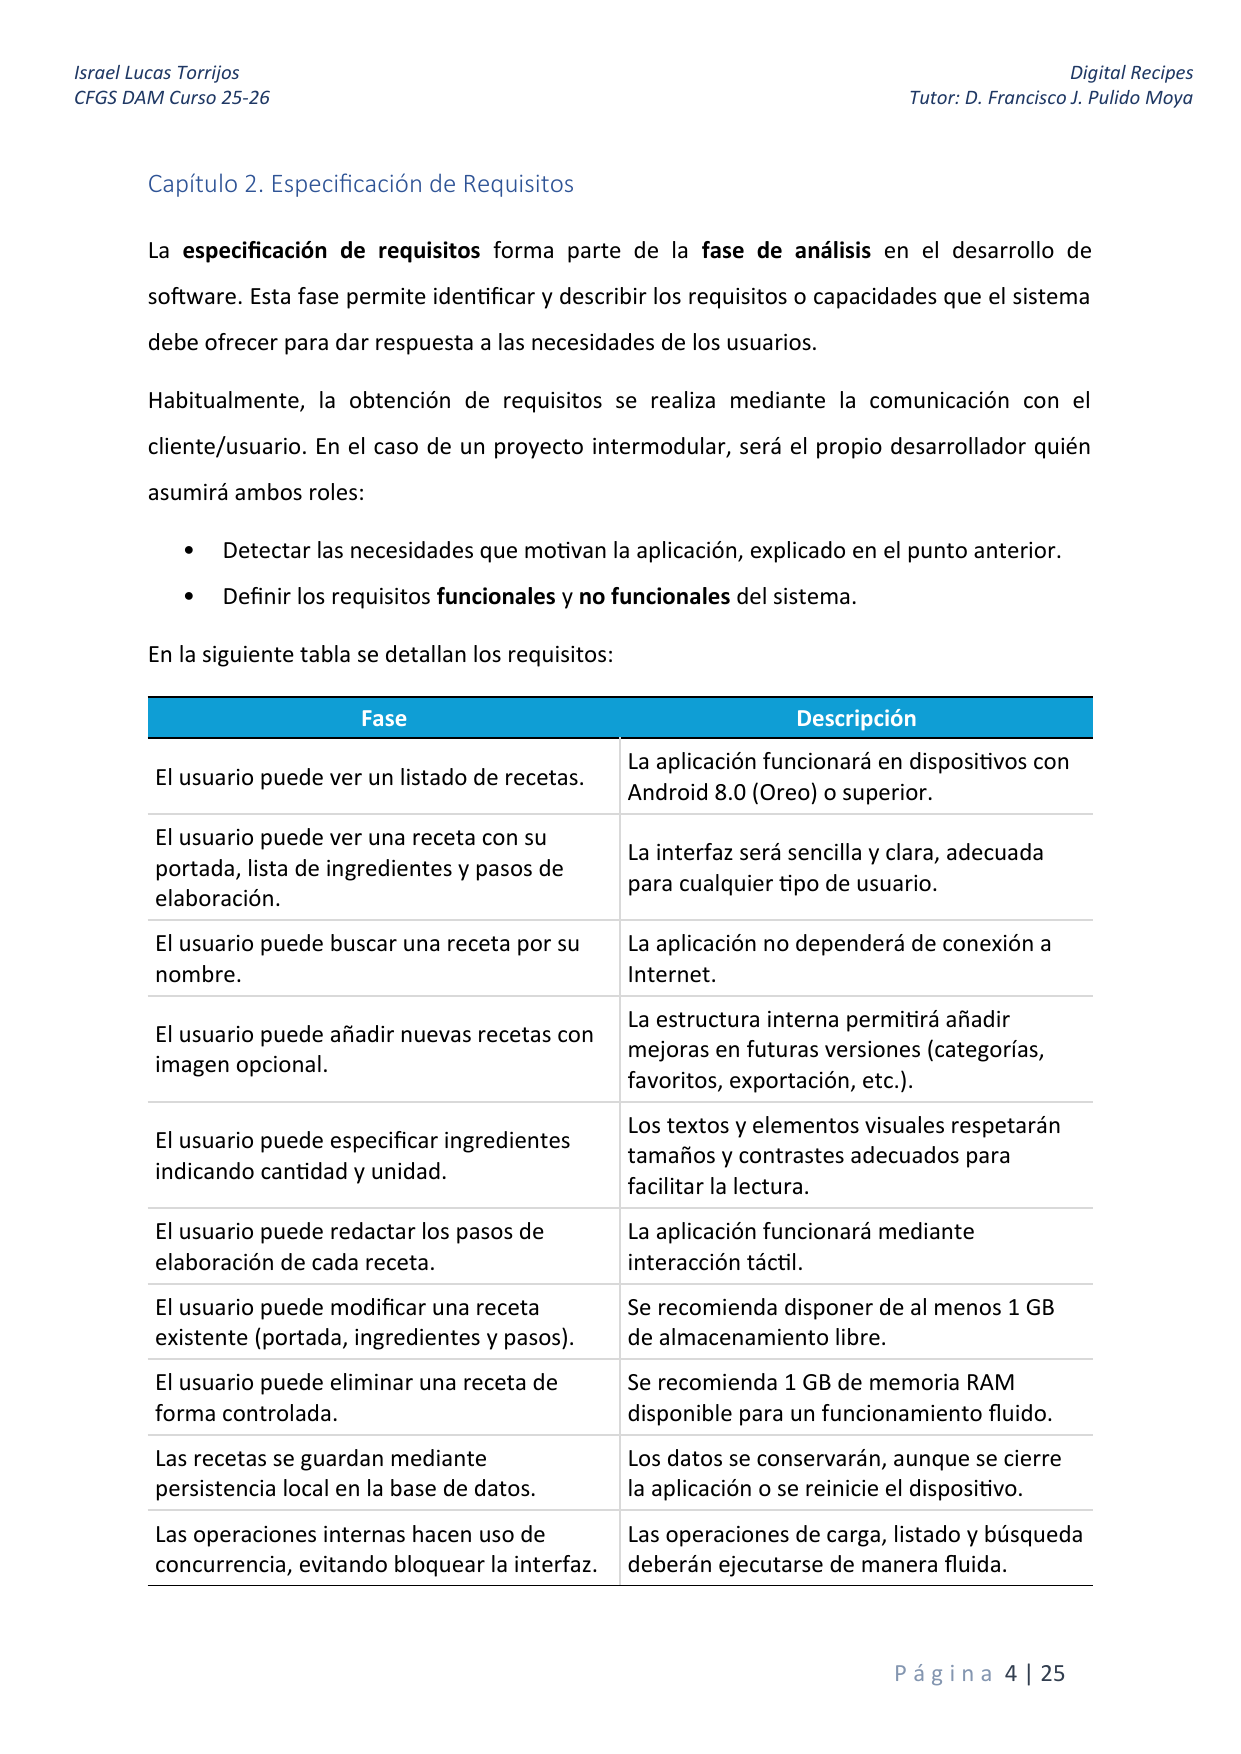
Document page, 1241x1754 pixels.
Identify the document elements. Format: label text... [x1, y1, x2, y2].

table_cell El usuario puede añadir nuevas recetas con imagen opcional. [148, 997, 619, 1101]
table_cell El usuario puede eliminar una receta de forma controlada. [148, 1360, 619, 1434]
table_cell El usuario puede ver una receta con su portada, lista de ingredientes y pasos de elaboración. [148, 815, 619, 919]
table_cell La aplicación funcionará en dispositivos con Android 8.0 (Oreo) o superior. [621, 739, 1093, 813]
table_cell La interfaz será sencilla y clara, adecuada para cualquier tipo de usuario. [621, 815, 1093, 919]
text Detectar las necesidades que motivan la aplicación, explicado en el punto anterior. [185, 534, 1092, 564]
table_cell La aplicación no dependerá de conexión a Internet. [621, 921, 1093, 994]
text Habitualmente, la obtención de requisitos se realiza mediante la comunicación con el cliente/usuario. En el caso de un proyecto intermodular, será el propio desarrollador quién asumirá ambos roles: [148, 384, 1092, 506]
table_cell El usuario puede modificar una receta existente (portada, ingredientes y pasos). [148, 1285, 619, 1358]
table_cell Se recomienda disponer de al menos 1 GB de almacenamiento libre. [621, 1285, 1093, 1358]
table_cell Las operaciones de carga, listado y búsqueda deberán ejecutarse de manera fluida. [621, 1511, 1093, 1585]
table_header Descripción [620, 698, 1093, 737]
table_header Fase [148, 698, 620, 737]
text En la siguiente tabla se detallan los requisitos: [148, 638, 1092, 668]
table_cell El usuario puede buscar una receta por su nombre. [148, 921, 619, 994]
table_cell El usuario puede especificar ingredientes indicando cantidad y unidad. [148, 1103, 619, 1207]
subtitle Capítulo 2. Especificación de Requisitos [148, 166, 1092, 199]
table_cell El usuario puede ver un listado de recetas. [148, 739, 619, 813]
table_cell El usuario puede redactar los pasos de elaboración de cada receta. [148, 1209, 619, 1282]
table_cell Se recomienda 1 GB de memoria RAM disponible para un funcionamiento fluido. [621, 1360, 1093, 1434]
table_cell La aplicación funcionará mediante interacción táctil. [621, 1209, 1093, 1282]
text Definir los requisitos funcionales y no funcionales del sistema. [185, 580, 1092, 610]
table_cell Los textos y elementos visuales respetarán tamaños y contrastes adecuados para facilitar la lectura. [621, 1103, 1093, 1207]
text La especificación de requisitos forma parte de la fase de análisis en el desarrollo de software. Esta fase permite identificar y describir los requisitos o capacidades que el sistema debe ofrecer para dar respuesta a las necesidades de los usuarios. [148, 235, 1092, 357]
table_cell Los datos se conservarán, aunque se cierre la aplicación o se reinicie el dispositivo. [621, 1436, 1093, 1509]
table_cell La estructura interna permitirá añadir mejoras en futuras versiones (categorías, favoritos, exportación, etc.). [621, 997, 1093, 1101]
table_cell Las operaciones internas hacen uso de concurrencia, evitando bloquear la interfaz. [148, 1511, 619, 1585]
table_cell Las recetas se guardan mediante persistencia local en la base de datos. [148, 1436, 619, 1509]
